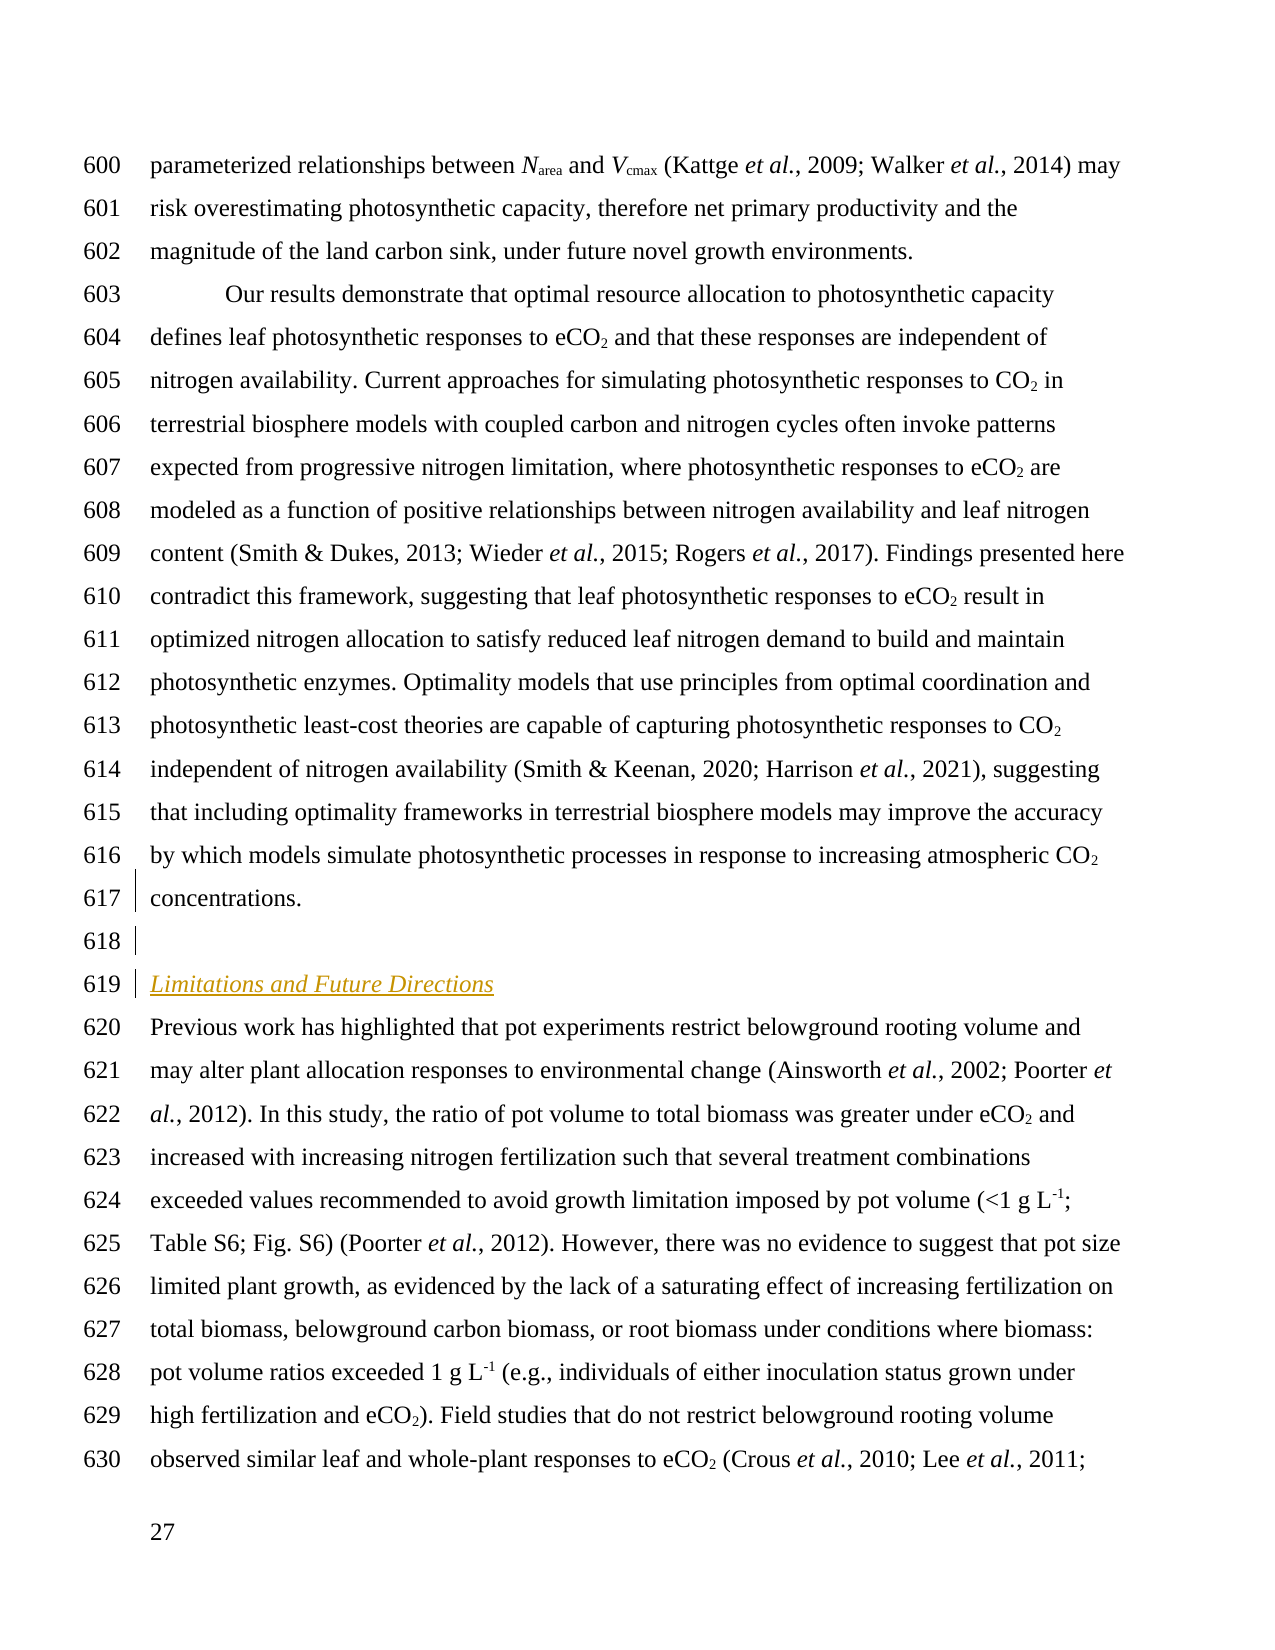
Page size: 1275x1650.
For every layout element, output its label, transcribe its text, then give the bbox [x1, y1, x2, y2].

text Our results demonstrate that optimal resource allocation to photosynthetic capacity defines leaf photosynthetic responses to eCO2 and that these responses are independent of nitrogen availability. Current approaches for simulating photosynthetic responses to CO2 in terrestrial biosphere models with coupled carbon and nitrogen cycles often invoke patterns expected from progressive nitrogen limitation, where photosynthetic responses to eCO2 are modeled as a function of positive relationships between nitrogen availability and leaf nitrogen content . Findings presented here contradict this framework, suggesting that leaf photosynthetic responses to eCO2 result in optimized nitrogen allocation to satisfy reduced leaf nitrogen demand to build and maintain photosynthetic enzymes. Optimality models that use principles from optimal coordination and photosynthetic least-cost theories are capable of capturing photosynthetic responses to CO2 independent of nitrogen availability , suggesting that including optimality frameworks in terrestrial biosphere models may improve the accuracy by which models simulate photosynthetic processes in response to increasing atmospheric CO2 concentrations. [150, 279, 1125, 912]
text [150, 1012, 1125, 1472]
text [150, 150, 1125, 265]
